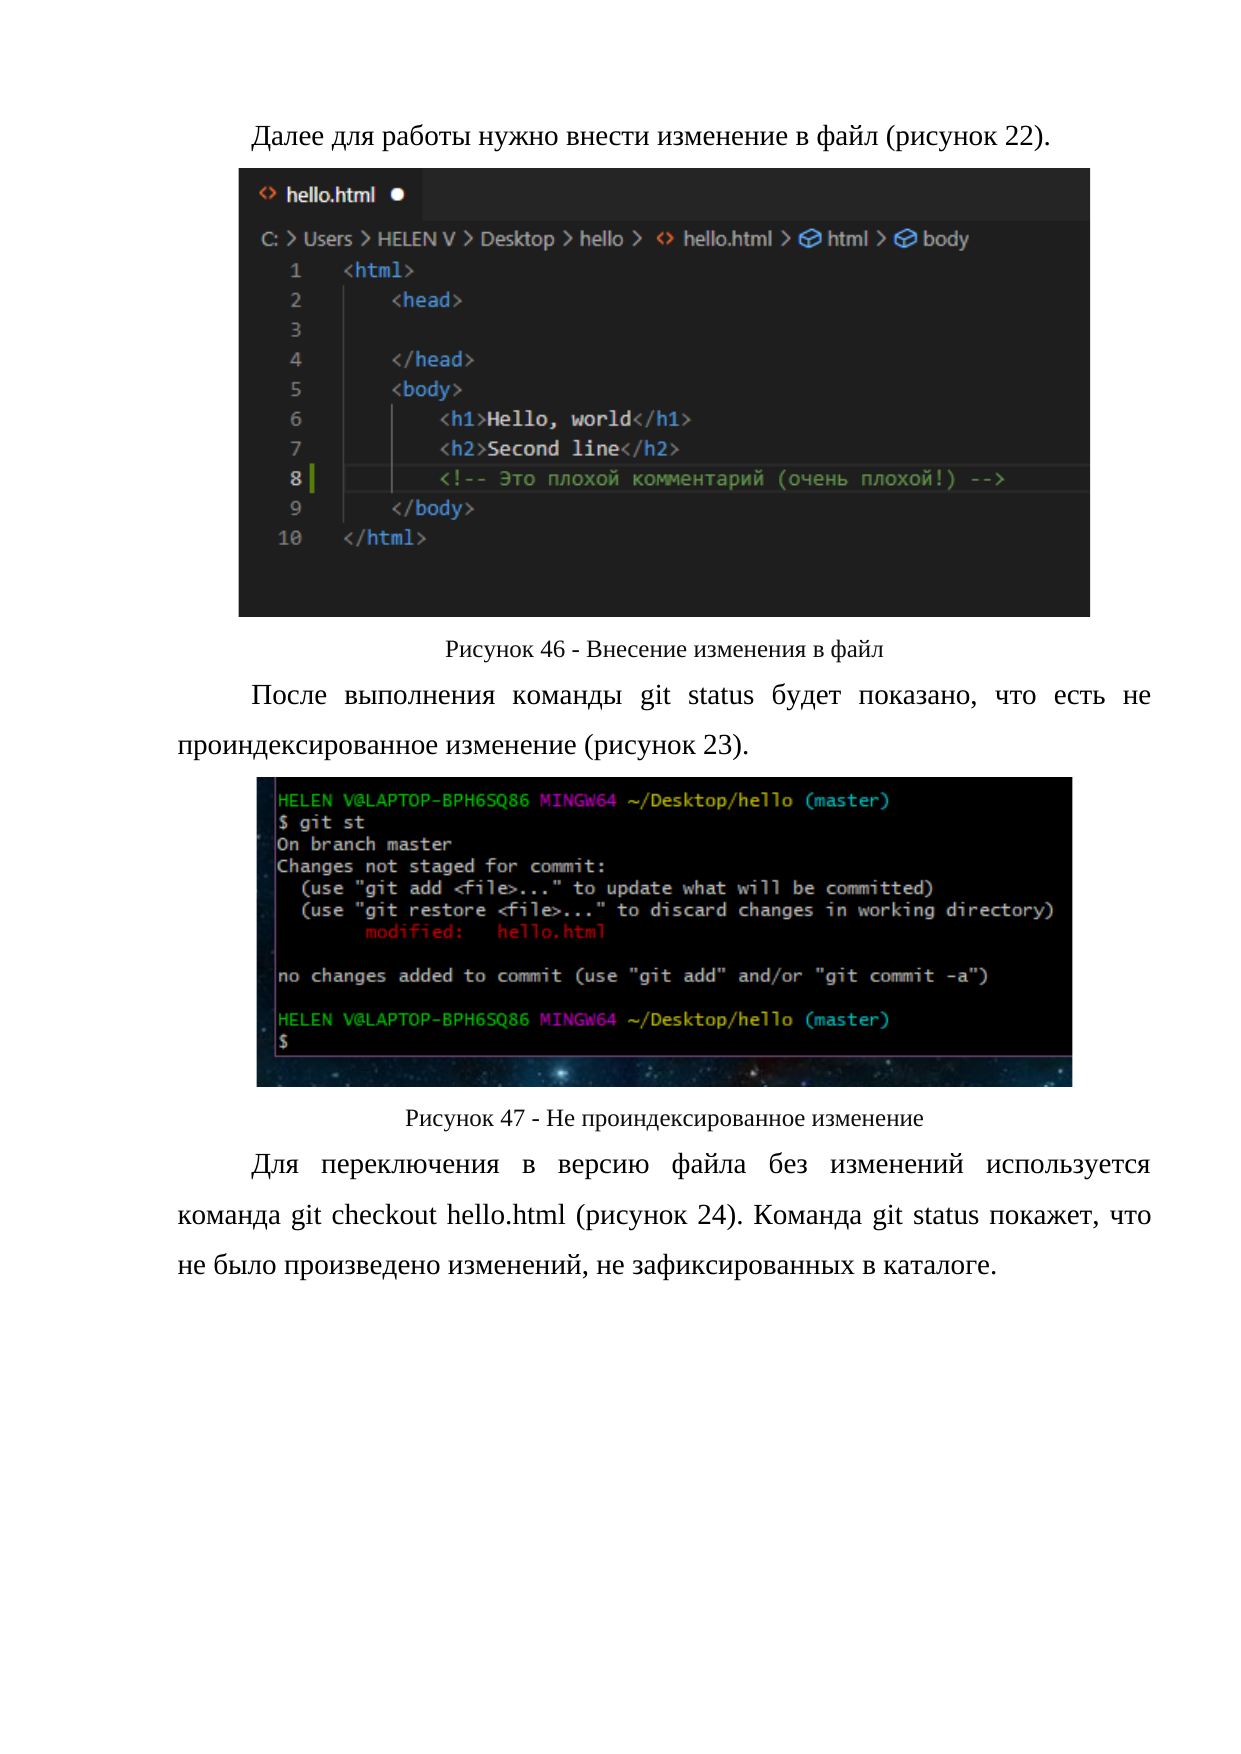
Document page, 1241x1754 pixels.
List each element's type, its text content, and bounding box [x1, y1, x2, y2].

text После выполнения команды git status будет показано, что есть не проиндексированное изменение (рисунок 23). [177, 677, 1152, 761]
text Рисунок 46 - Внесение изменения в файл [177, 634, 1152, 662]
picture [256, 777, 1073, 1087]
picture [238, 168, 1091, 617]
text Далее для работы нужно внести изменение в файл (рисунок 22). [177, 118, 1152, 152]
text Для переключения в версию файла без изменений используется команда git checkout hello.html (рисунок 24). Команда git status покажет, что не было произведено изменений, не зафиксированных в каталоге. [177, 1147, 1152, 1281]
text Рисунок 47 - Не проиндексированное изменение [177, 1103, 1152, 1132]
